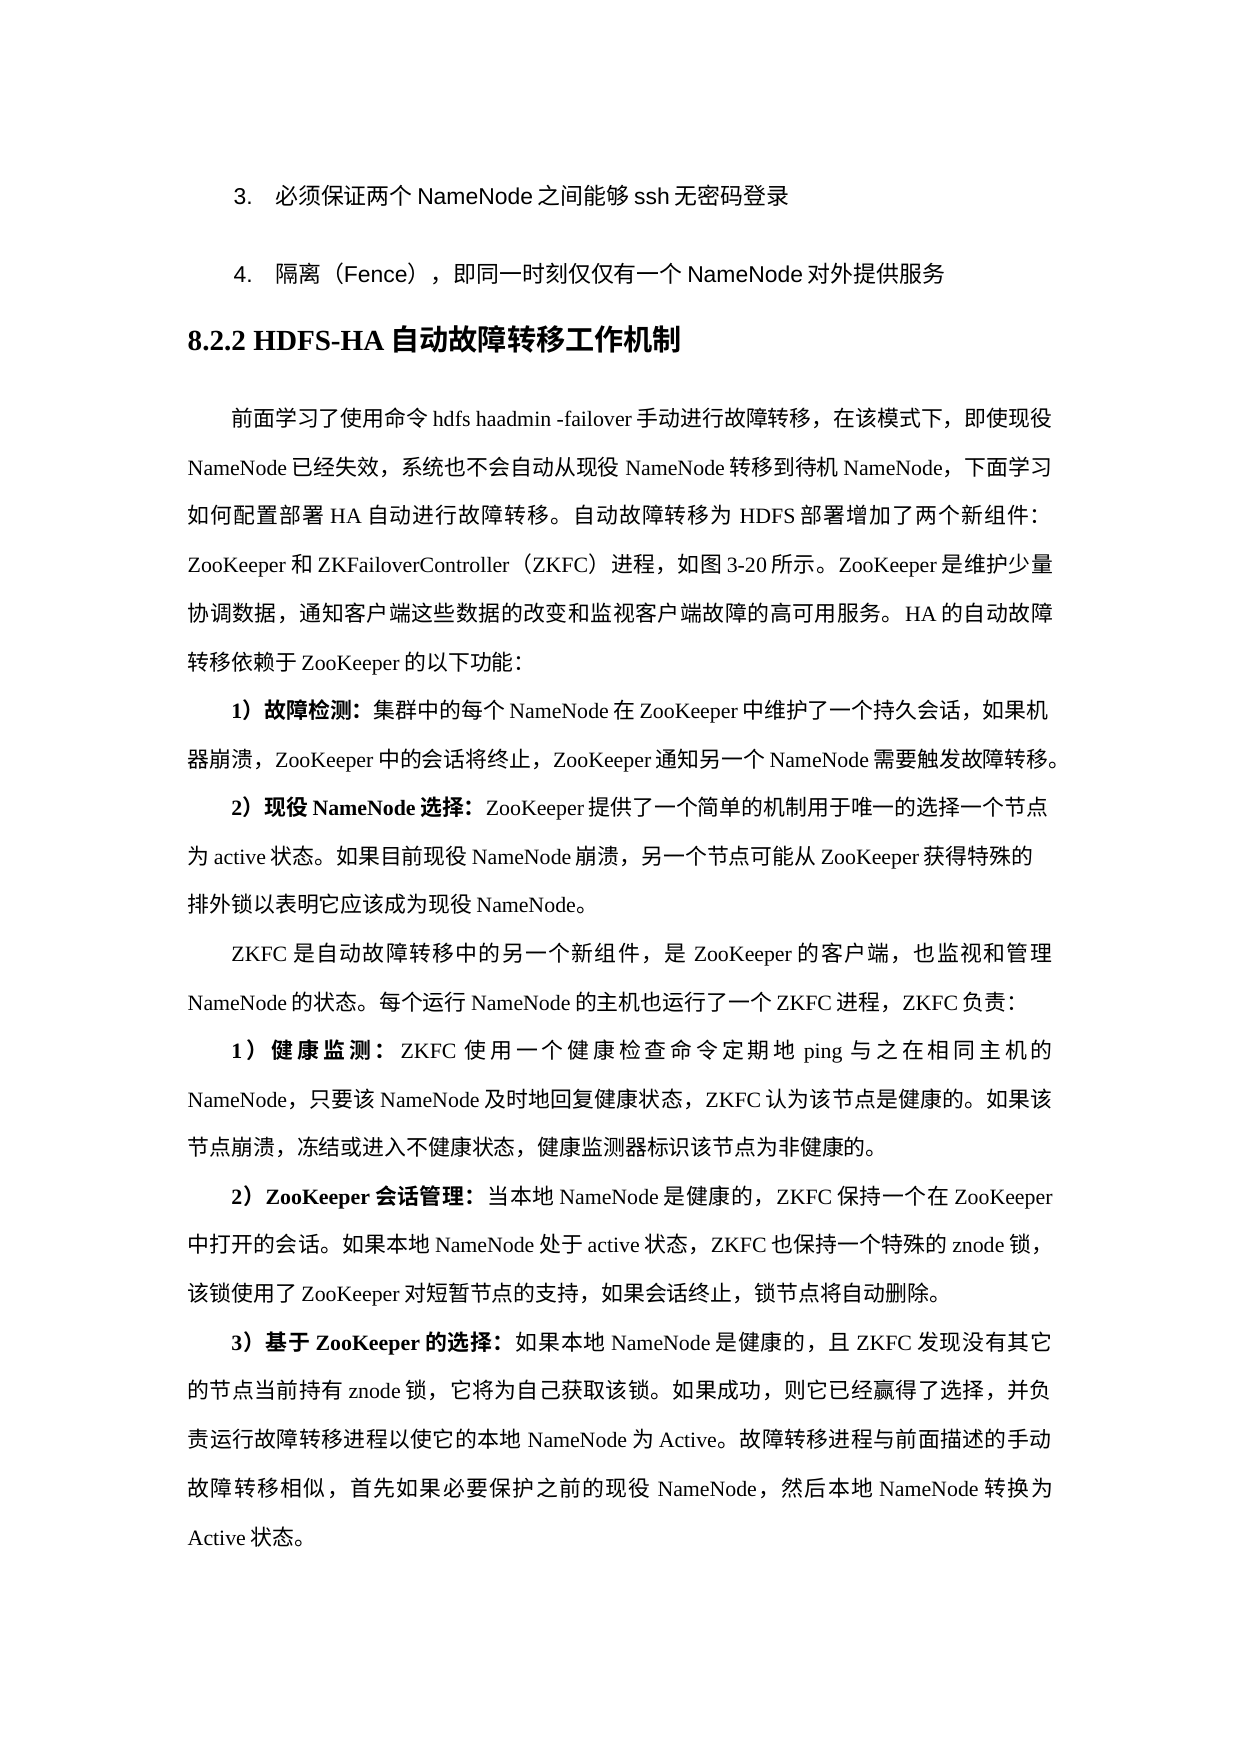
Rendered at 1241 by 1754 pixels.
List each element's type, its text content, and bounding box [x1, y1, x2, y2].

subtitle 8.2.2 HDFS-HA自动故障转移工作机制 [187, 305, 1053, 370]
text 4. 隔离（Fence），即同一时刻仅仅有一个NameNode对外提供服务 [187, 240, 1053, 305]
text ZKFC是自动故障转移中的另一个新组件，是ZooKeeper的客户端，也监视和管理NameNode的状态。每个运行NameNode的主机也运行了一个ZKFC进程，ZKFC负责： [187, 935, 1053, 1017]
text 3. 必须保证两个NameNode之间能够ssh无密码登录 [187, 162, 1053, 227]
text 1）故障检测：集群中的每个NameNode在ZooKeeper中维护了一个持久会话，如果机器崩溃，ZooKeeper中的会话将终止，ZooKeeper通知另一个NameNode需要触发故障转移。 [187, 692, 1053, 774]
text 前面学习了使用命令hdfs haadmin -failover手动进行故障转移，在该模式下，即使现役NameNode已经失效，系统也不会自动从现役NameNode转移到待机NameNode，下面学习如何配置部署HA自动进行故障转移。自动故障转移为HDFS部署增加了两个新组件：ZooKeeper和ZKFailoverController（ZKFC）进程，如图3-20所示。ZooKeeper是维护少量协调数据，通知客户端这些数据的改变和监视客户端故障的高可用服务。HA的自动故障转移依赖于ZooKeeper的以下功能： [187, 400, 1053, 677]
text 3）基于ZooKeeper的选择：如果本地NameNode是健康的，且ZKFC发现没有其它的节点当前持有znode锁，它将为自己获取该锁。如果成功，则它已经赢得了选择，并负责运行故障转移进程以使它的本地NameNode为Active。故障转移进程与前面描述的手动故障转移相似，首先如果必要保护之前的现役NameNode，然后本地NameNode转换为Active状态。 [187, 1324, 1053, 1552]
text 2）ZooKeeper会话管理：当本地NameNode是健康的，ZKFC保持一个在ZooKeeper中打开的会话。如果本地NameNode处于active状态，ZKFC也保持一个特殊的znode锁，该锁使用了ZooKeeper对短暂节点的支持，如果会话终止，锁节点将自动删除。 [187, 1178, 1053, 1308]
text 2）现役NameNode选择：ZooKeeper提供了一个简单的机制用于唯一的选择一个节点为active状态。如果目前现役NameNode崩溃，另一个节点可能从ZooKeeper获得特殊的排外锁以表明它应该成为现役NameNode。 [187, 789, 1053, 919]
text 1）健康监测：ZKFC使用一个健康检查命令定期地ping与之在相同主机的NameNode，只要该NameNode及时地回复健康状态，ZKFC认为该节点是健康的。如果该节点崩溃，冻结或进入不健康状态，健康监测器标识该节点为非健康的。 [187, 1032, 1053, 1162]
